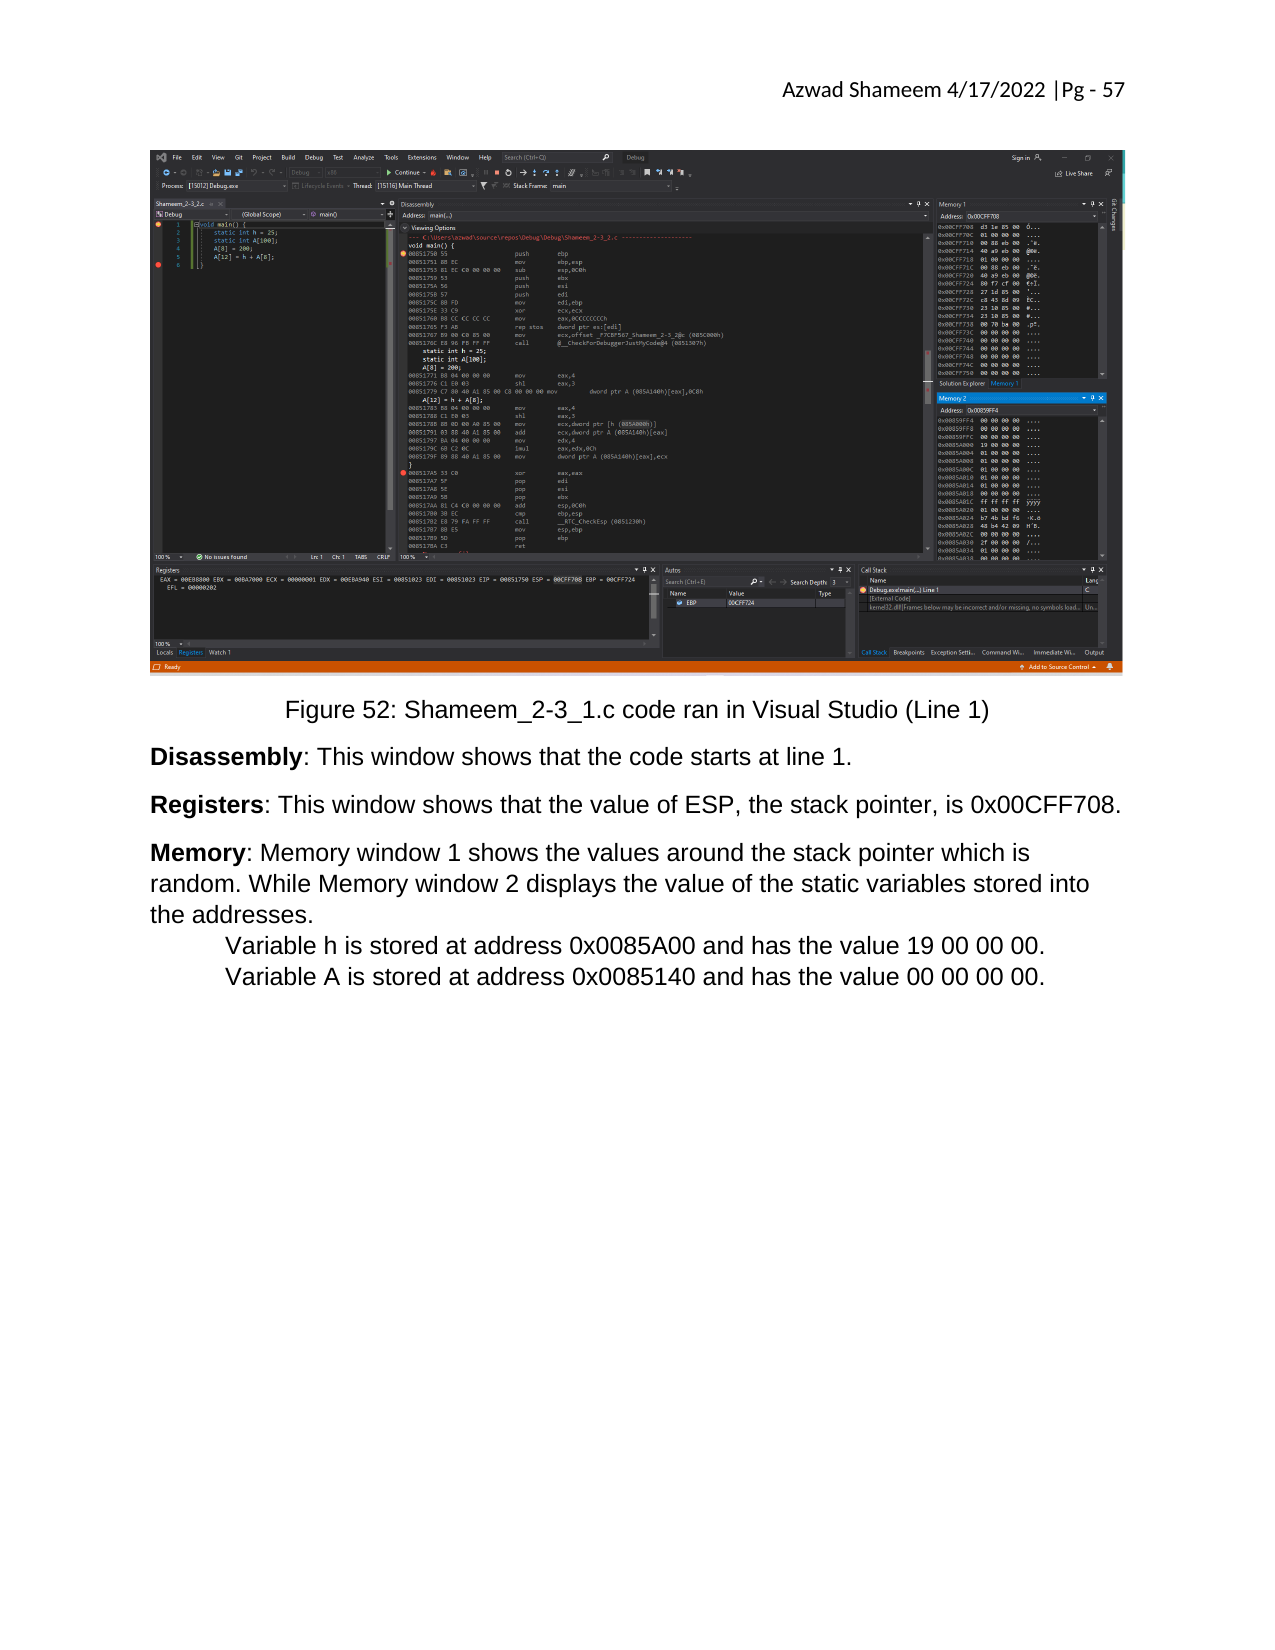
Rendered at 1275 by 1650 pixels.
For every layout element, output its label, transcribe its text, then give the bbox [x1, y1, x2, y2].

picture [150, 150, 1125, 676]
text Variable h is stored at address 0x0085A00 and has the value 19 00 00 00. [150, 931, 1125, 959]
text Variable A is stored at address 0x0085140 and has the value 00 00 00 00. [150, 962, 1125, 991]
text Disassembly: This window shows that the code starts at line 1. [150, 742, 1125, 771]
text Figure 52: Shameem_2-3_1.c code ran in Visual Studio (Line 1) [150, 694, 1125, 723]
text Registers: This window shows that the value of ESP, the stack pointer, is 0x00CFF708. [150, 790, 1125, 819]
text Memory: Memory window 1 shows the values around the stack pointer which is random. While Memory window 2 displays the value of the static variables stored into the addresses. [150, 838, 1125, 928]
